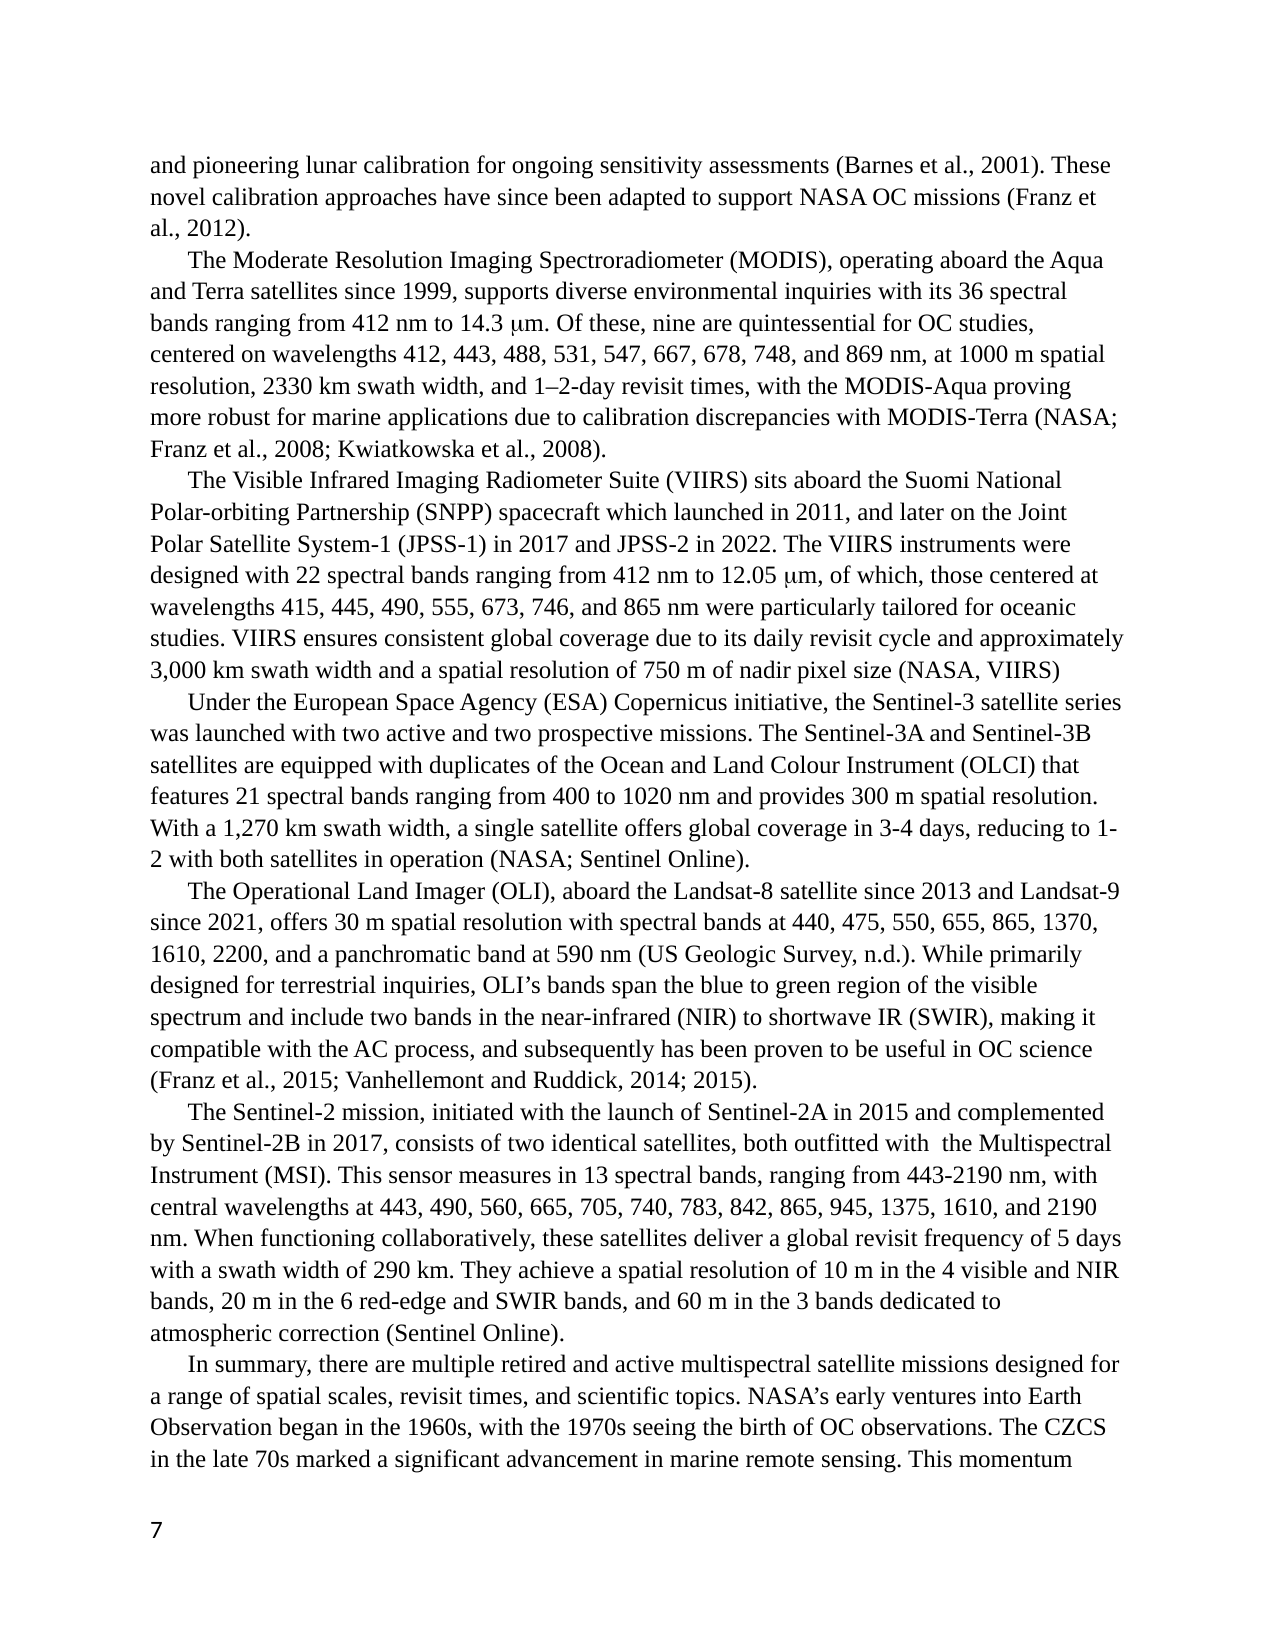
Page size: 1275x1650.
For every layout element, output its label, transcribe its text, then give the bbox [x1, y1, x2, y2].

text Under the European Space Agency (ESA) Copernicus initiative, the Sentinel-3 satellite series was launched with two active and two prospective missions. The Sentinel-3A and Sentinel-3B satellites are equipped with duplicates of the Ocean and Land Colour Instrument (OLCI) that features 21 spectral bands ranging from 400 to 1020 nm and provides 300 m spatial resolution. With a 1,270 km swath width, a single satellite offers global coverage in 3-4 days, reducing to 1-2 with both satellites in operation (NASA; Sentinel Online). [150, 687, 1125, 873]
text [150, 1349, 1125, 1473]
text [150, 150, 1125, 242]
text The Visible Infrared Imaging Radiometer Suite (VIIRS) sits aboard the Suomi National Polar-orbiting Partnership (SNPP) spacecraft which launched in 2011, and later on the Joint Polar Satellite System-1 (JPSS-1) in 2017 and JPSS-2 in 2022. The VIIRS instruments were designed with 22 spectral bands ranging from 412 nm to 12.05 m, of which, those centered at wavelengths 415, 445, 490, 555, 673, 746, and 865 nm were particularly tailored for oceanic studies. VIIRS ensures consistent global coverage due to its daily revisit cycle and approximately 3,000 km swath width and a spatial resolution of 750 m of nadir pixel size (NASA, VIIRS) [150, 466, 1125, 684]
text The Sentinel-2 mission, initiated with the launch of Sentinel-2A in 2015 and complemented by Sentinel-2B in 2017, consists of two identical satellites, both outfitted with the Multispectral Instrument (MSI). This sensor measures in 13 spectral bands, ranging from 443-2190 nm, with central wavelengths at 443, 490, 560, 665, 705, 740, 783, 842, 865, 945, 1375, 1610, and 2190 nm. When functioning collaboratively, these satellites deliver a global revisit frequency of 5 days with a swath width of 290 km. They achieve a spatial resolution of 10 m in the 4 visible and NIR bands, 20 m in the 6 red-edge and SWIR bands, and 60 m in the 3 bands dedicated to atmospheric correction (Sentinel Online). [150, 1097, 1125, 1347]
text The Moderate Resolution Imaging Spectroradiometer (MODIS), operating aboard the Aqua and Terra satellites since 1999, supports diverse environmental inquiries with its 36 spectral bands ranging from 412 nm to 14.3 m. Of these, nine are quintessential for OC studies, centered on wavelengths 412, 443, 488, 531, 547, 667, 678, 748, and 869 nm, at 1000 m spatial resolution, 2330 km swath width, and 1–2-day revisit times, with the MODIS-Aqua proving more robust for marine applications due to calibration discrepancies with MODIS-Terra (NASA; Franz et al., 2008; Kwiatkowska et al., 2008). [150, 245, 1125, 463]
text The Operational Land Imager (OLI), aboard the Landsat-8 satellite since 2013 and Landsat-9 since 2021, offers 30 m spatial resolution with spectral bands at 440, 475, 550, 655, 865, 1370, 1610, 2200, and a panchromatic band at 590 nm (US Geologic Survey, n.d.). While primarily designed for terrestrial inquiries, OLI’s bands span the blue to green region of the visible spectrum and include two bands in the near-infrared (NIR) to shortwave IR (SWIR), making it compatible with the AC process, and subsequently has been proven to be useful in OC science (Franz et al., 2015; Vanhellemont and Ruddick, 2014; 2015). [150, 876, 1125, 1094]
